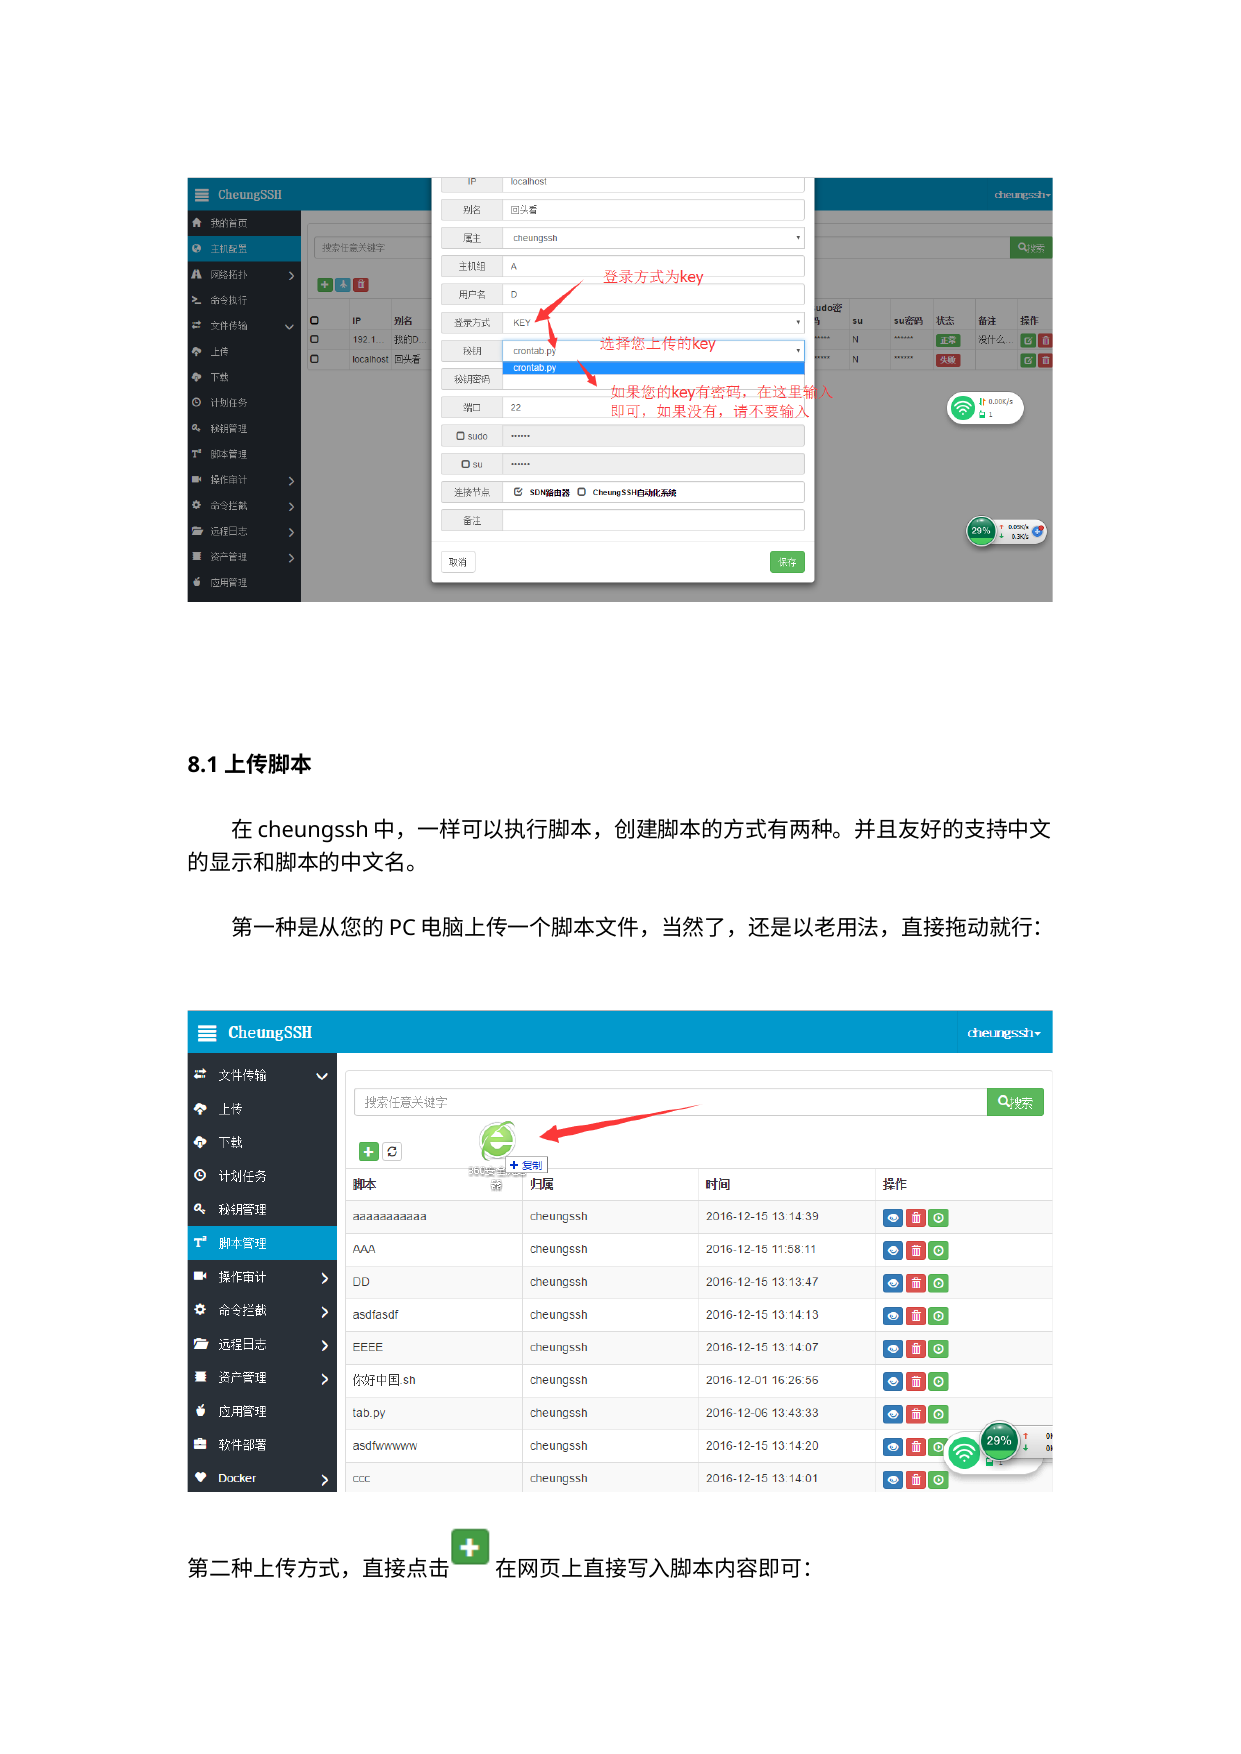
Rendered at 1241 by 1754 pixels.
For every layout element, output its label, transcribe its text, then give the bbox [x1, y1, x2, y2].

text 在cheungssh中，一样可以执行脚本，创建脚本的方式有两种。并且友好的支持中文的显示和脚本的中文名。 [187, 812, 1053, 877]
picture [195, 1237, 206, 1246]
picture [187, 1054, 1053, 1492]
text 第一种是从您的PC电脑上传一个脚本文件，当然了，还是以老用法，直接拖动就行： [187, 909, 1053, 942]
text 第二种上传方式，直接点击 在网页上直接写入脚本内容即可： [187, 1527, 1053, 1592]
text 8.1 上传脚本 [187, 747, 1053, 779]
picture [187, 177, 1053, 602]
picture [196, 189, 208, 197]
picture [450, 1527, 491, 1568]
